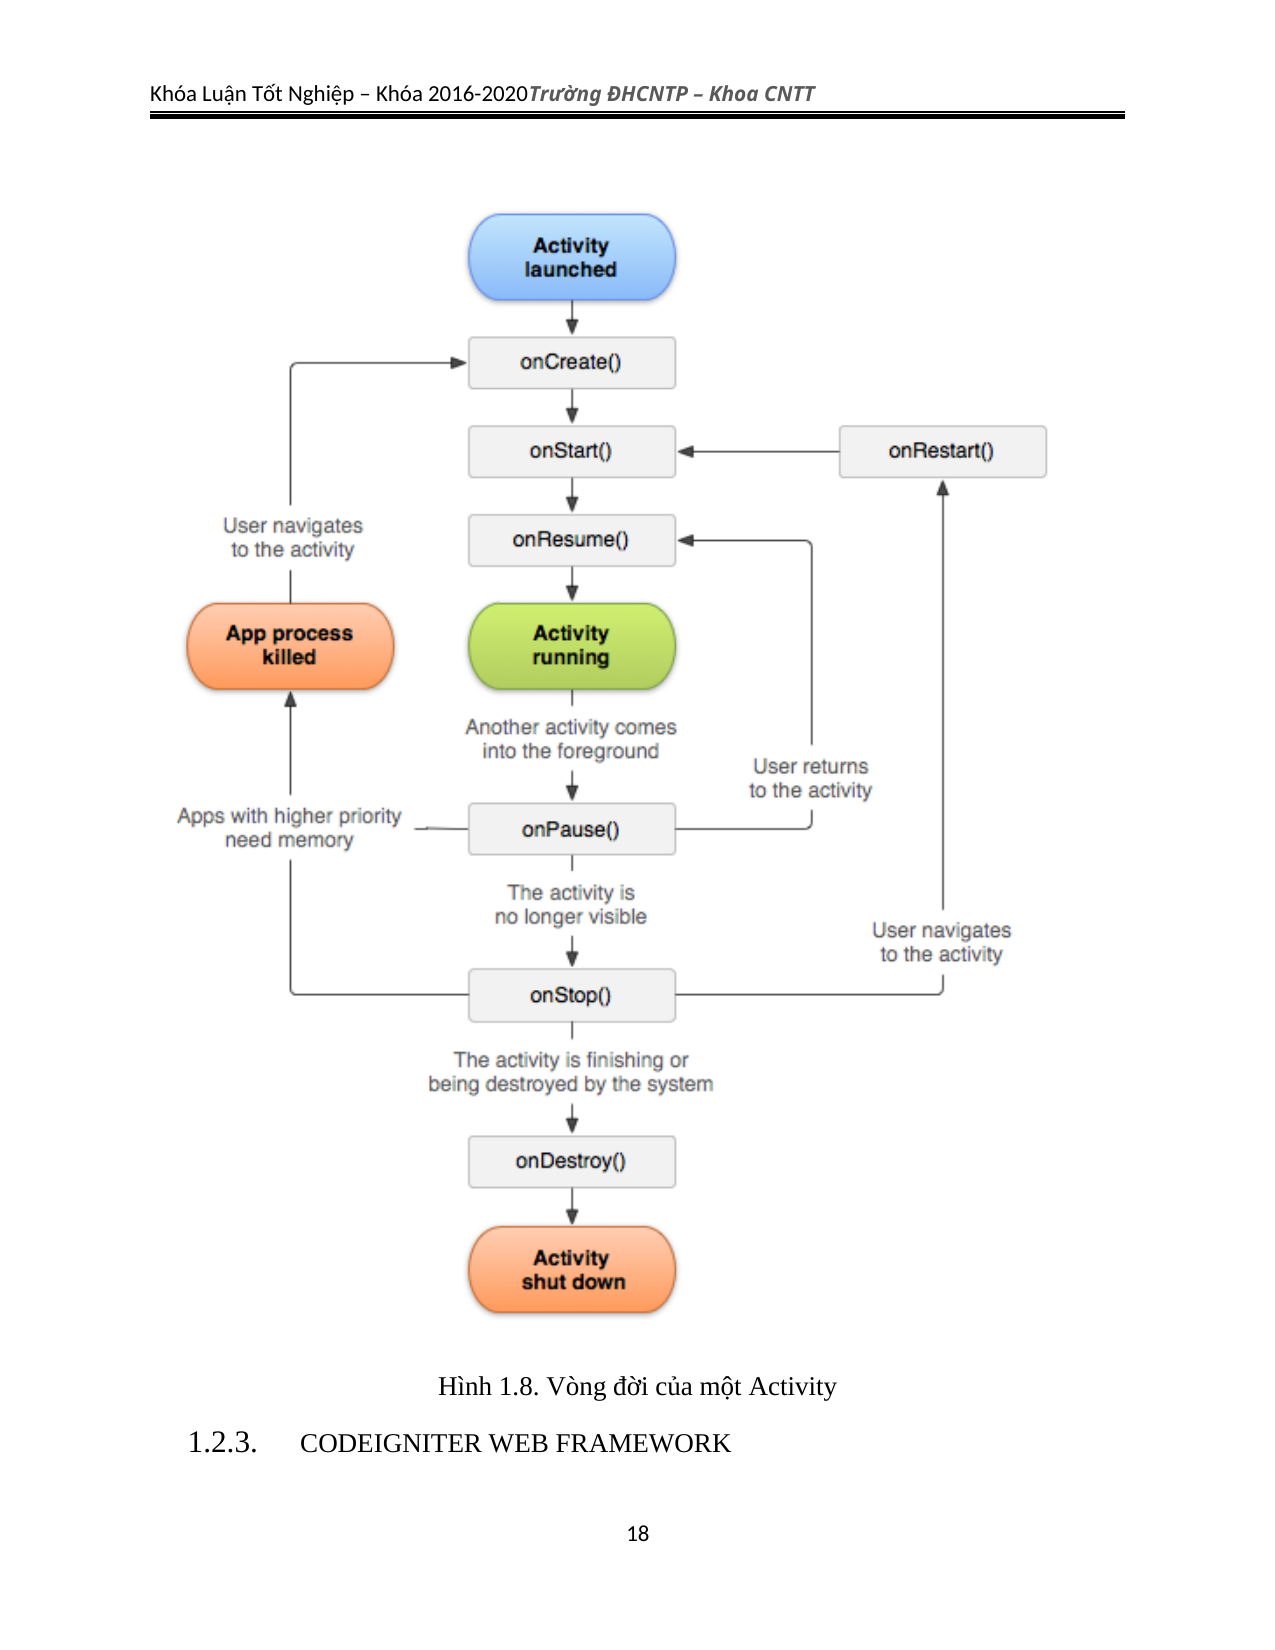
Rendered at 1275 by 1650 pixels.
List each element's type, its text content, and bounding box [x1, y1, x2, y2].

list CODEIGNITER WEB FRAMEWORK [187, 1423, 1125, 1459]
picture [150, 190, 1065, 1339]
